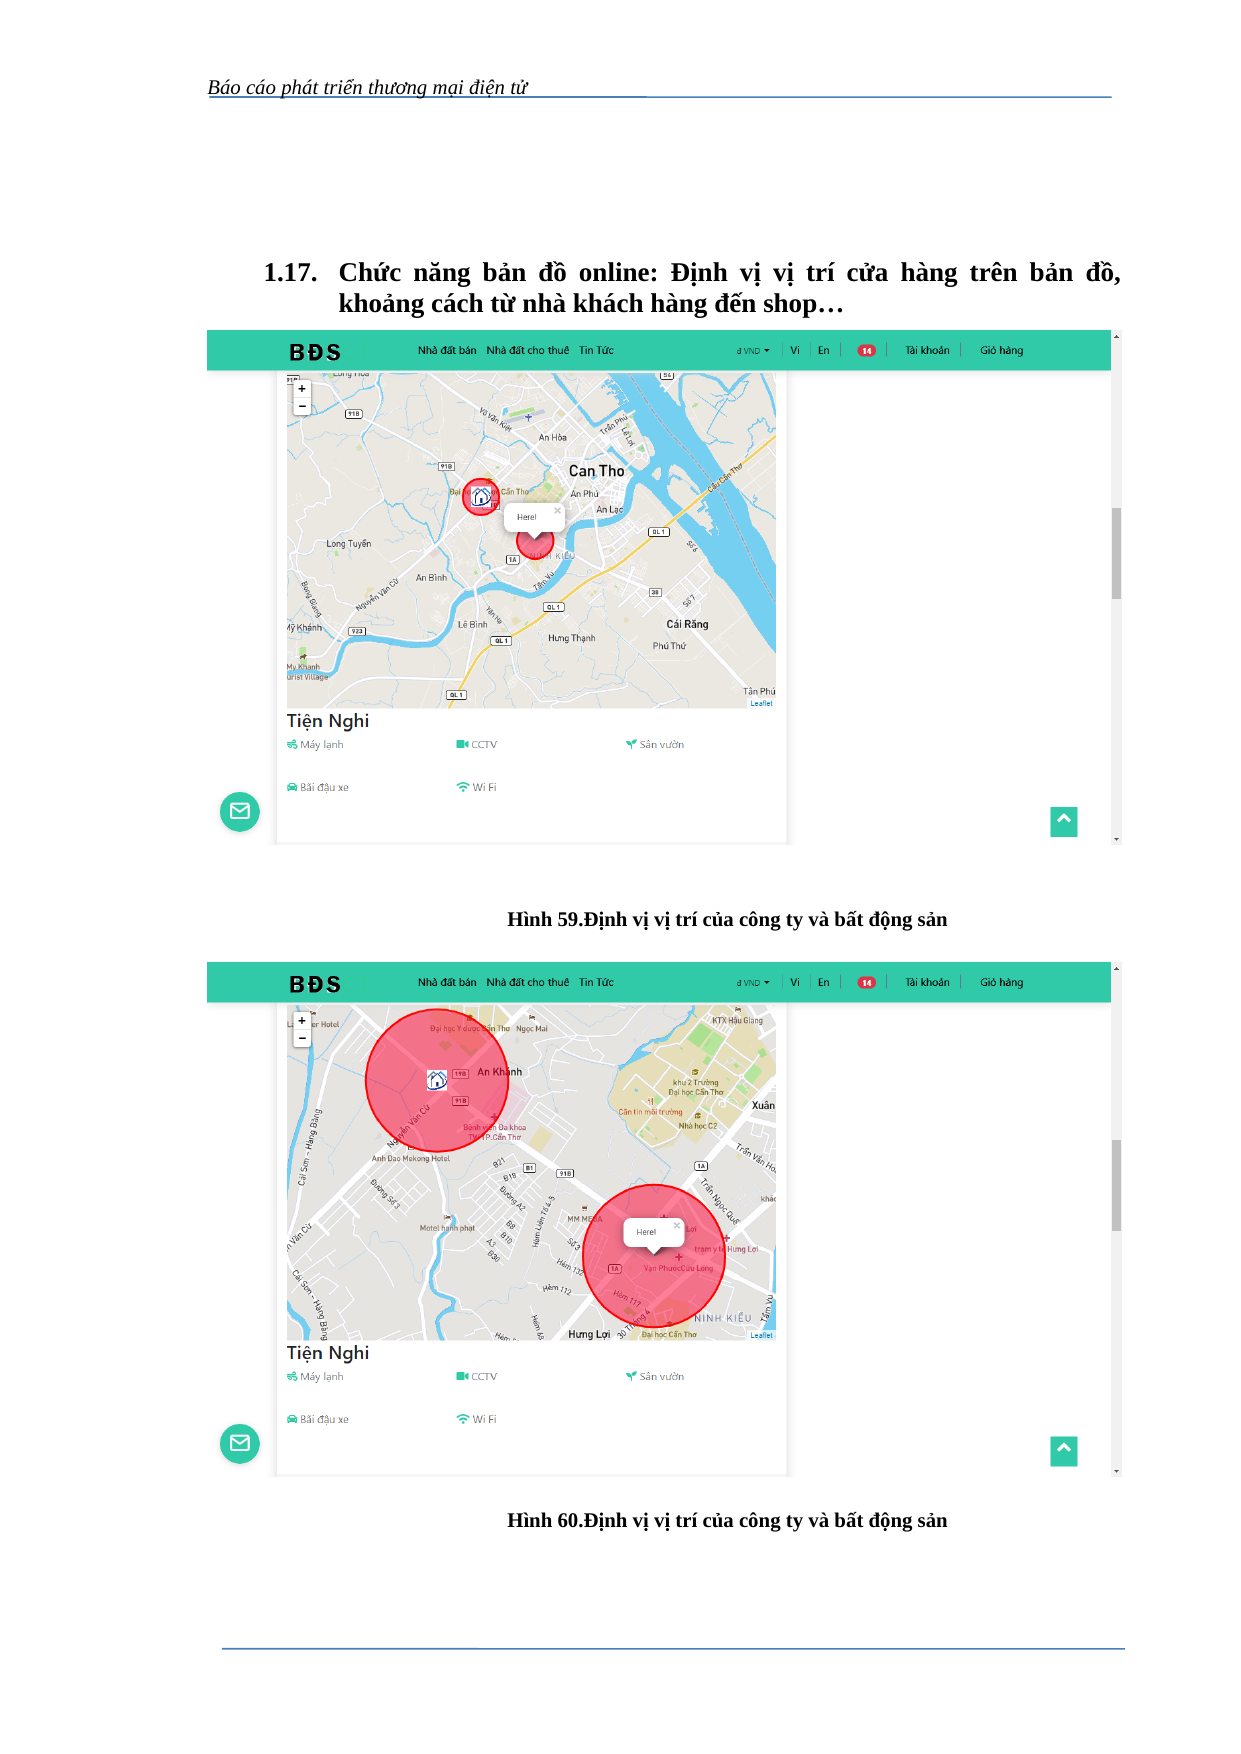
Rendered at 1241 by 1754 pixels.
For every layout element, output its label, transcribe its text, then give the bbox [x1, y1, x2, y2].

picture [207, 330, 1122, 845]
subtitle Chức năng bản đồ online: Định vị vị trí cửa hàng trên bản đồ, khoảng cách từ nhà khách hàng đến shop… [263, 256, 1122, 318]
picture [207, 962, 1122, 1477]
text Hình 59.Định vị vị trí của công ty và bất động sản [432, 907, 1122, 931]
text Hình 60.Định vị vị trí của công ty và bất động sản [432, 1508, 1122, 1532]
